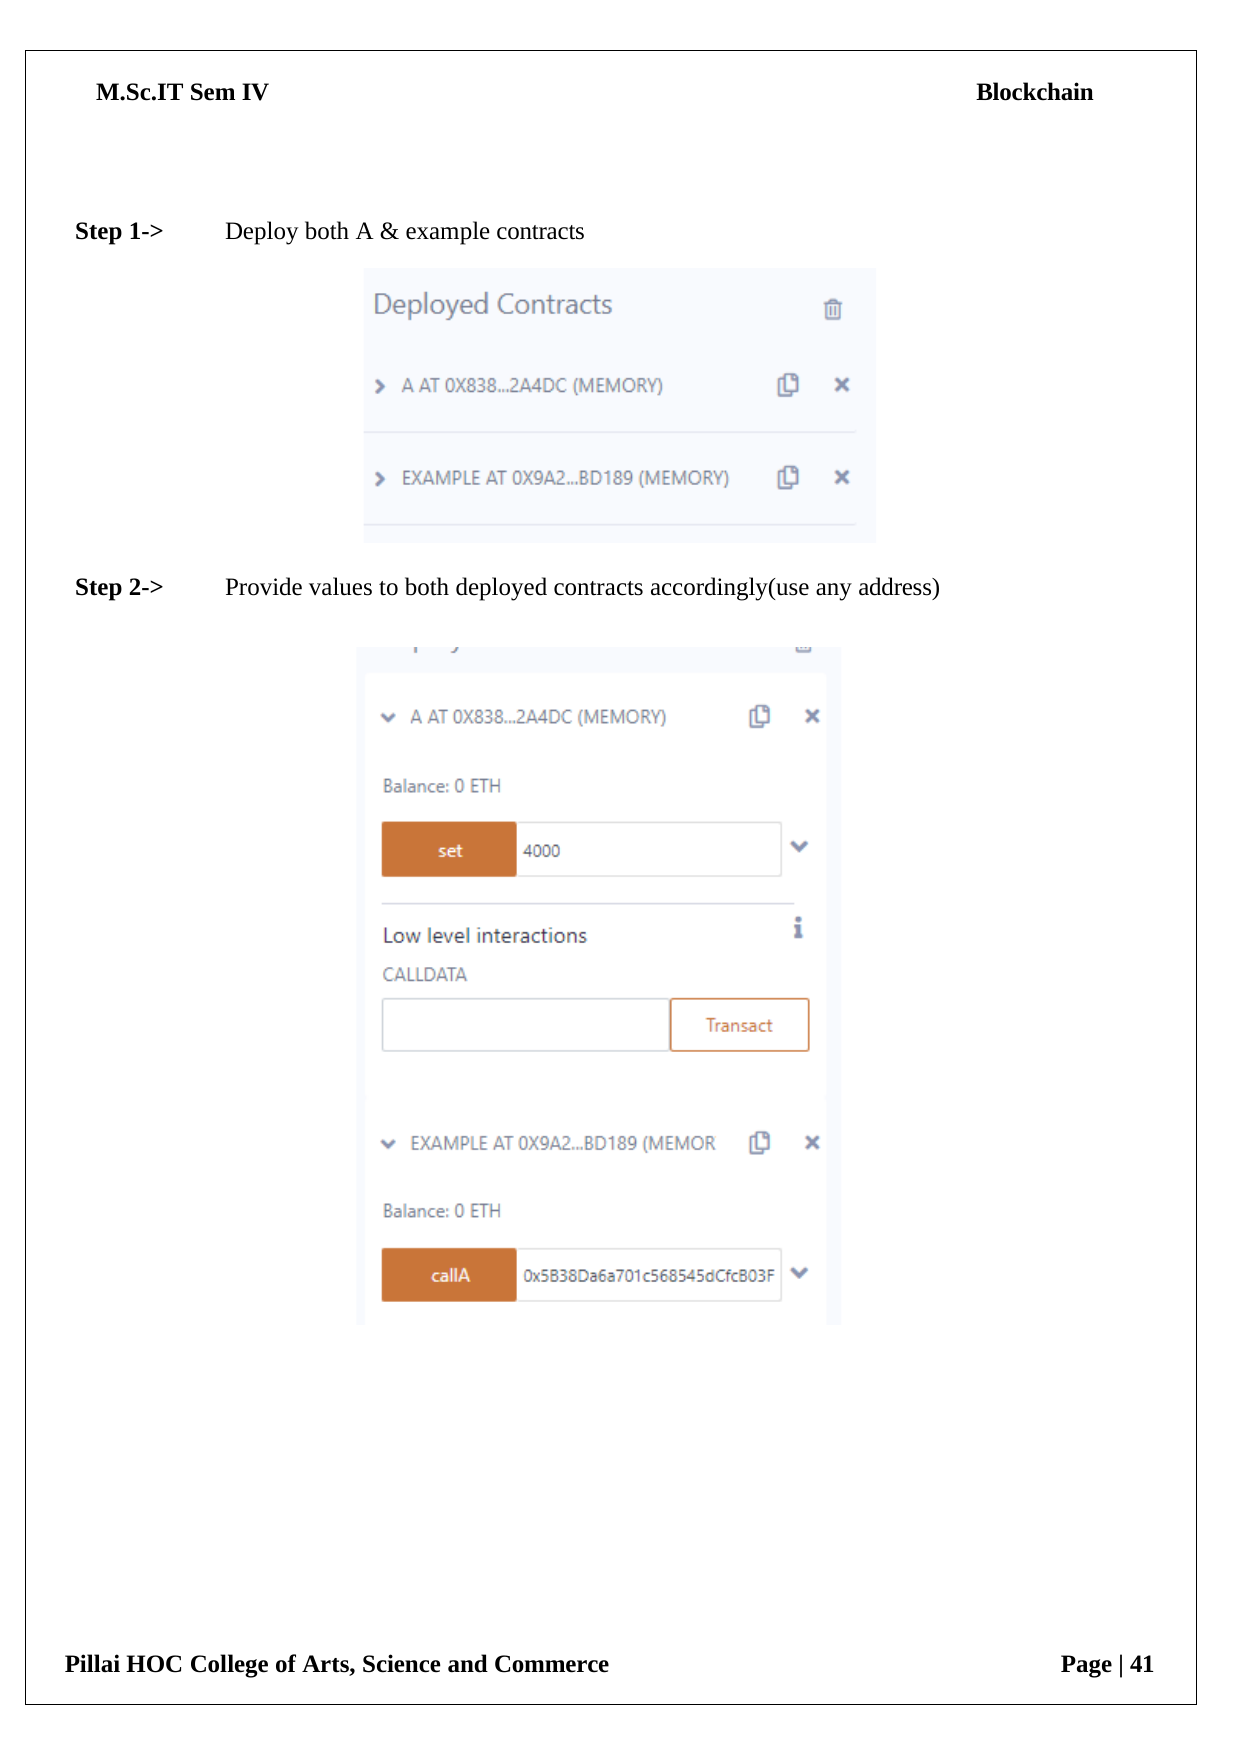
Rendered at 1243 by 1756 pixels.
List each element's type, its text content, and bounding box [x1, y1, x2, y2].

text Step 1-> Deploy both A & example contracts [75, 216, 1196, 244]
picture [356, 647, 842, 1325]
picture [363, 268, 877, 543]
text Step 2-> Provide values to both deployed contracts accordingly(use any address) [75, 572, 1196, 601]
